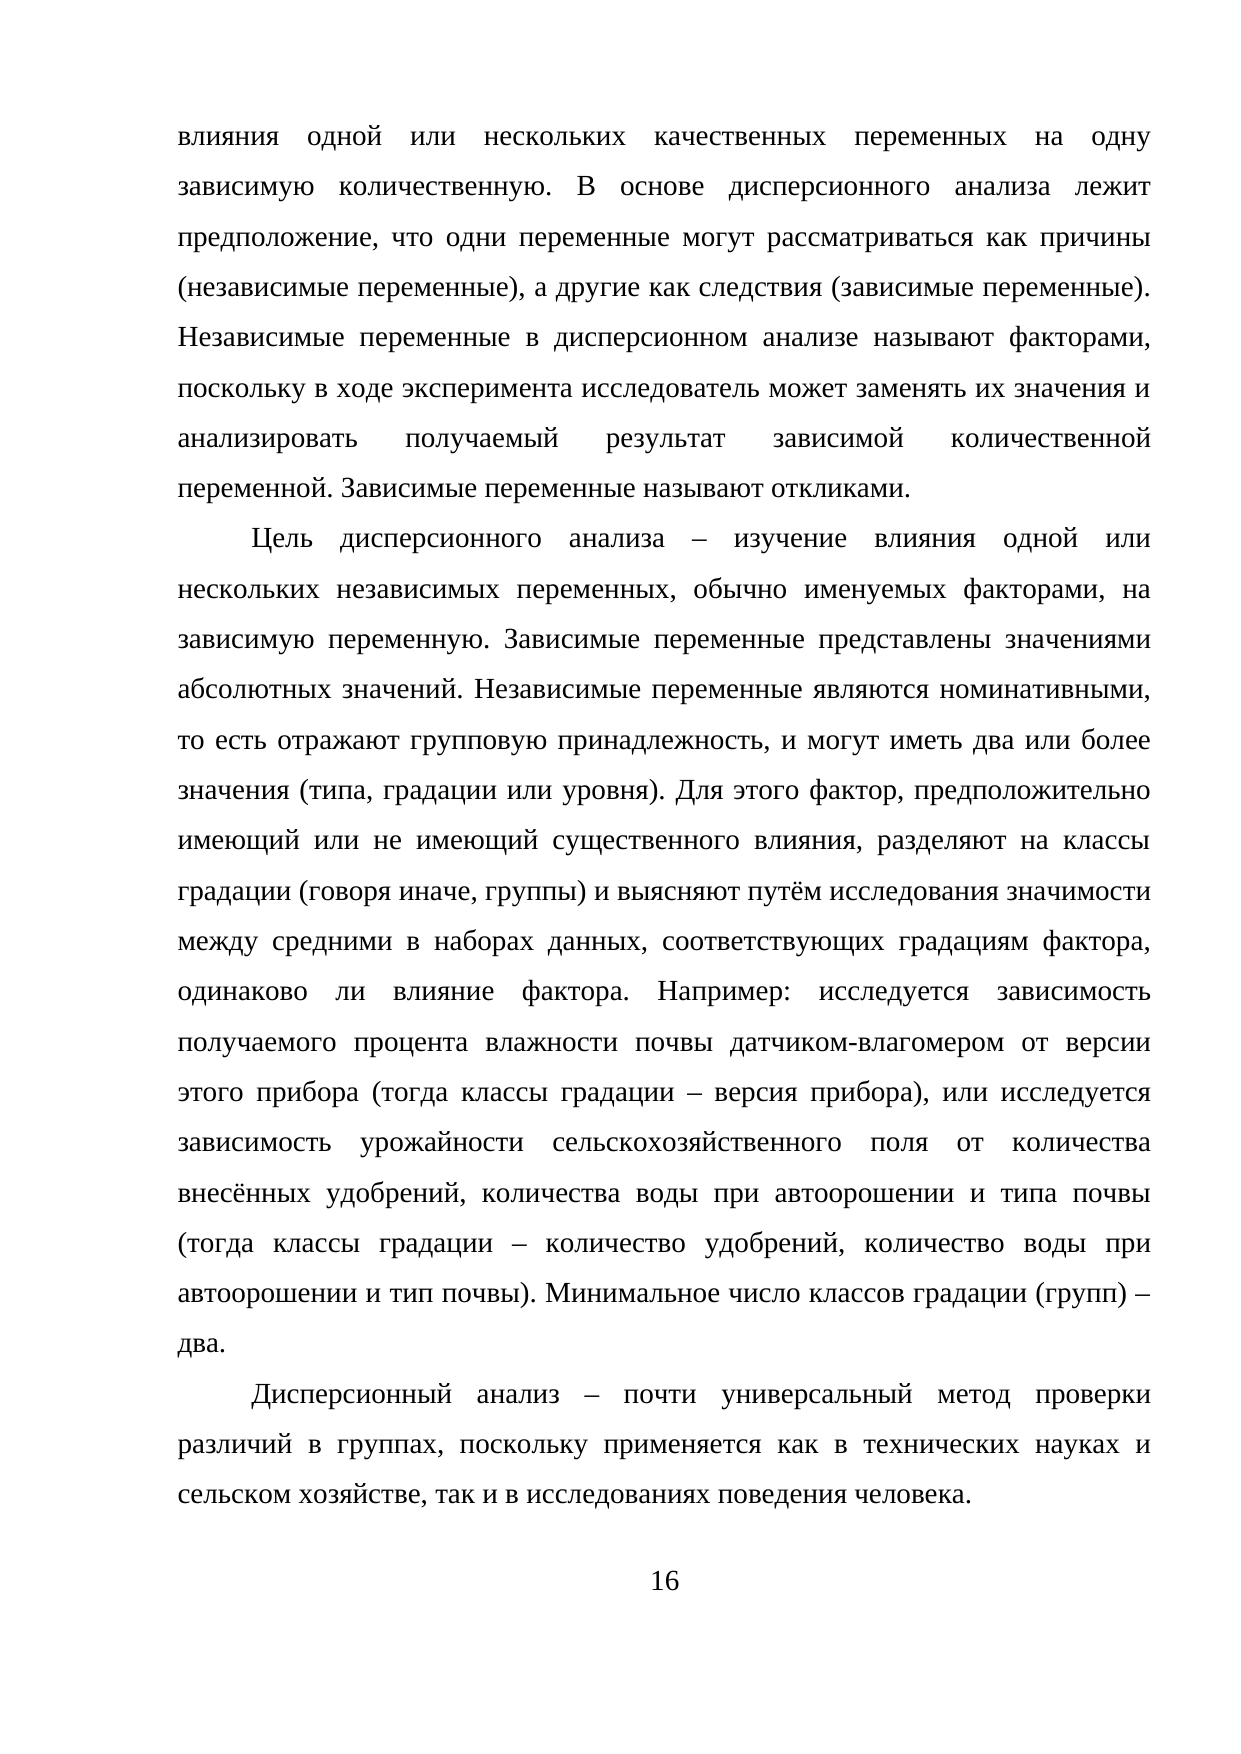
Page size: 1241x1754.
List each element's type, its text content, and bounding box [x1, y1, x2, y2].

text Дисперсионный анализ – почти универсальный метод проверки различий в группах, поскольку применяется как в технических науках и сельском хозяйстве, так и в исследованиях поведения человека. [177, 1376, 1152, 1510]
text Цель дисперсионного анализа – изучение влияния одной или нескольких независимых переменных, обычно именуемых факторами, на зависимую переменную. Зависимые переменные представлены значениями абсолютных значений. Независимые переменные являются номинативными, то есть отражают групповую принадлежность, и могут иметь два или более значения (типа, градации или уровня). Для этого фактор, предположительно имеющий или не имеющий существенного влияния, разделяют на классы градации (говоря иначе, группы) и выясняют путём исследования значимости между средними в наборах данных, соответствующих градациям фактора, одинаково ли влияние фактора. Например: исследуется зависимость получаемого процента влажности почвы датчиком-влагомером от версии этого прибора (тогда классы градации – версия прибора), или исследуется зависимость урожайности сельскохозяйственного поля от количества внесённых удобрений, количества воды при автоорошении и типа почвы (тогда классы градации – количество удобрений, количество воды при автоорошении и тип почвы). Минимальное число классов градации (групп) – два. [177, 521, 1152, 1359]
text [177, 118, 1152, 504]
